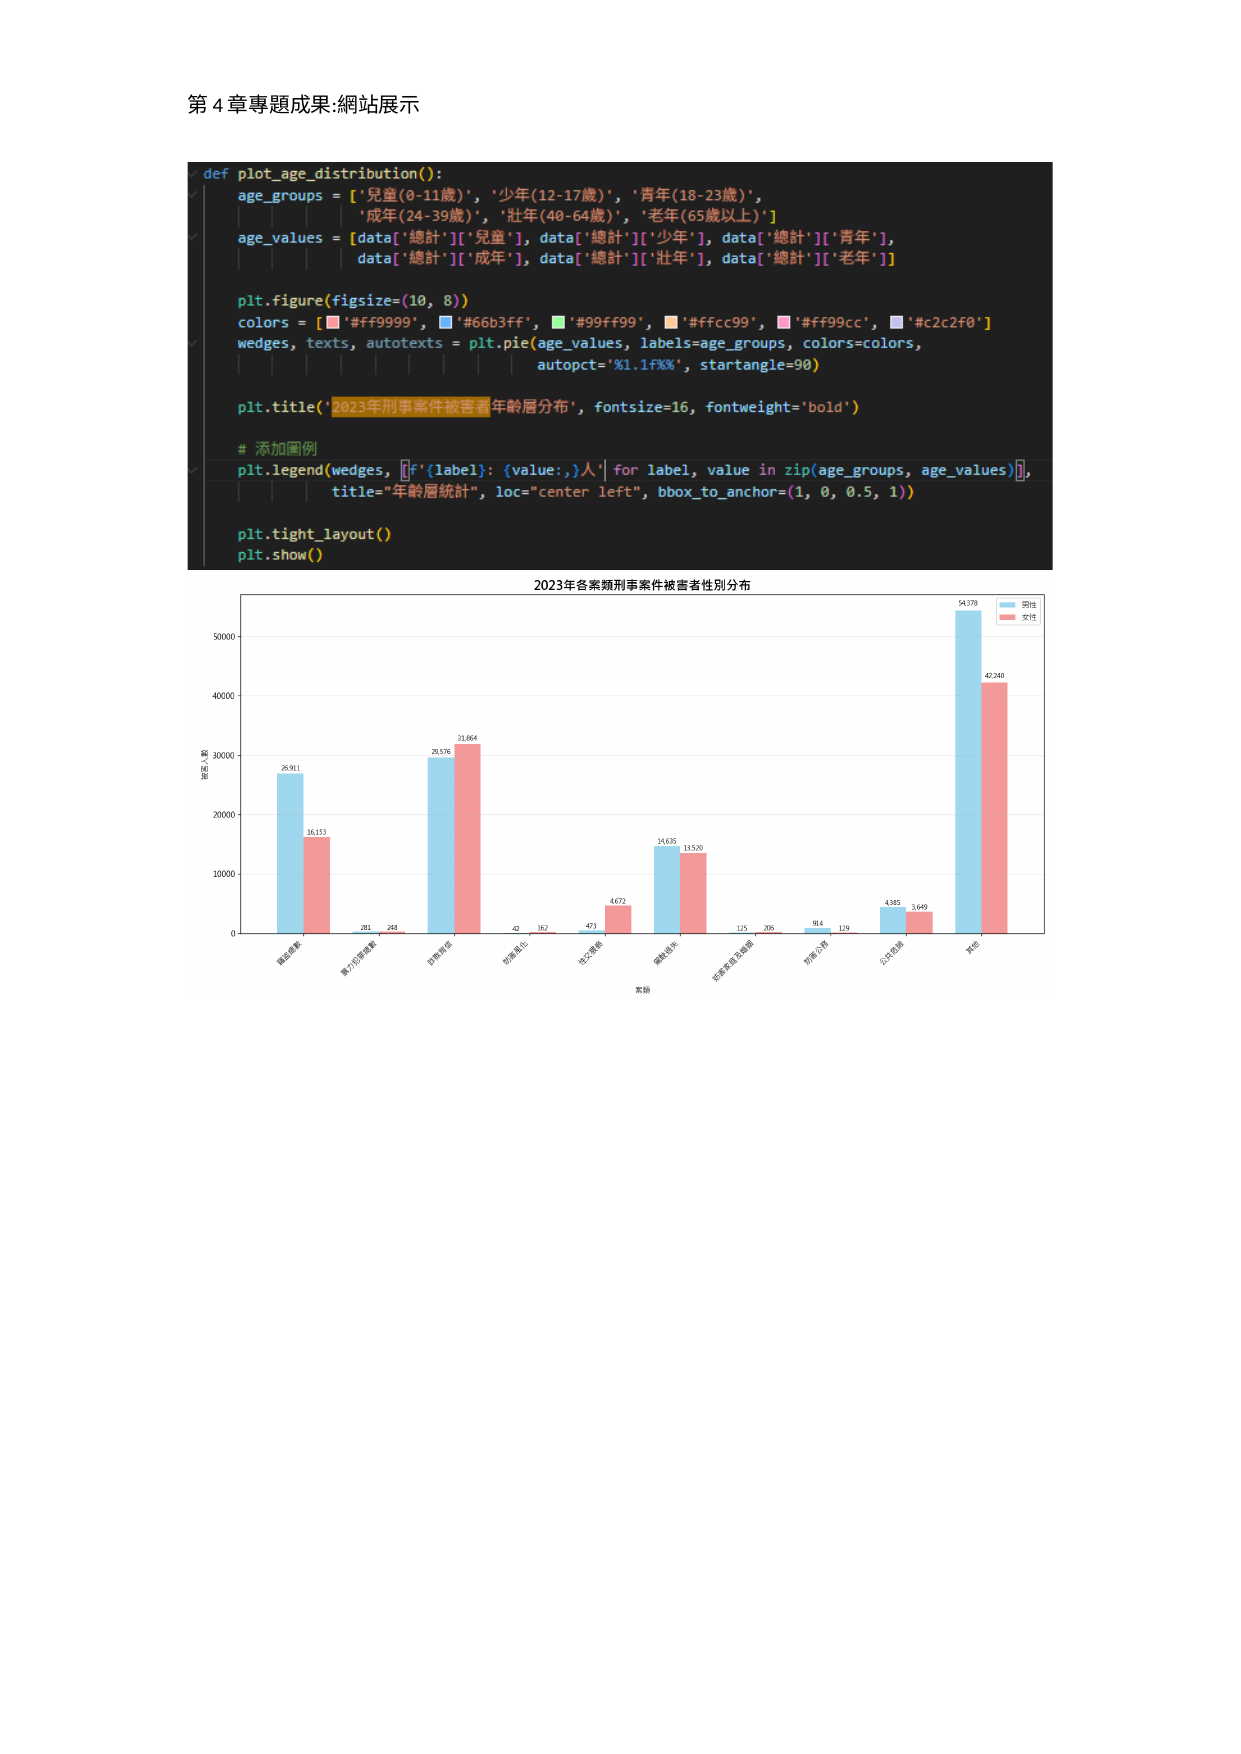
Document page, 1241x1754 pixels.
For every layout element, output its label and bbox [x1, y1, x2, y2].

picture [187, 575, 1053, 996]
picture [187, 162, 1053, 570]
